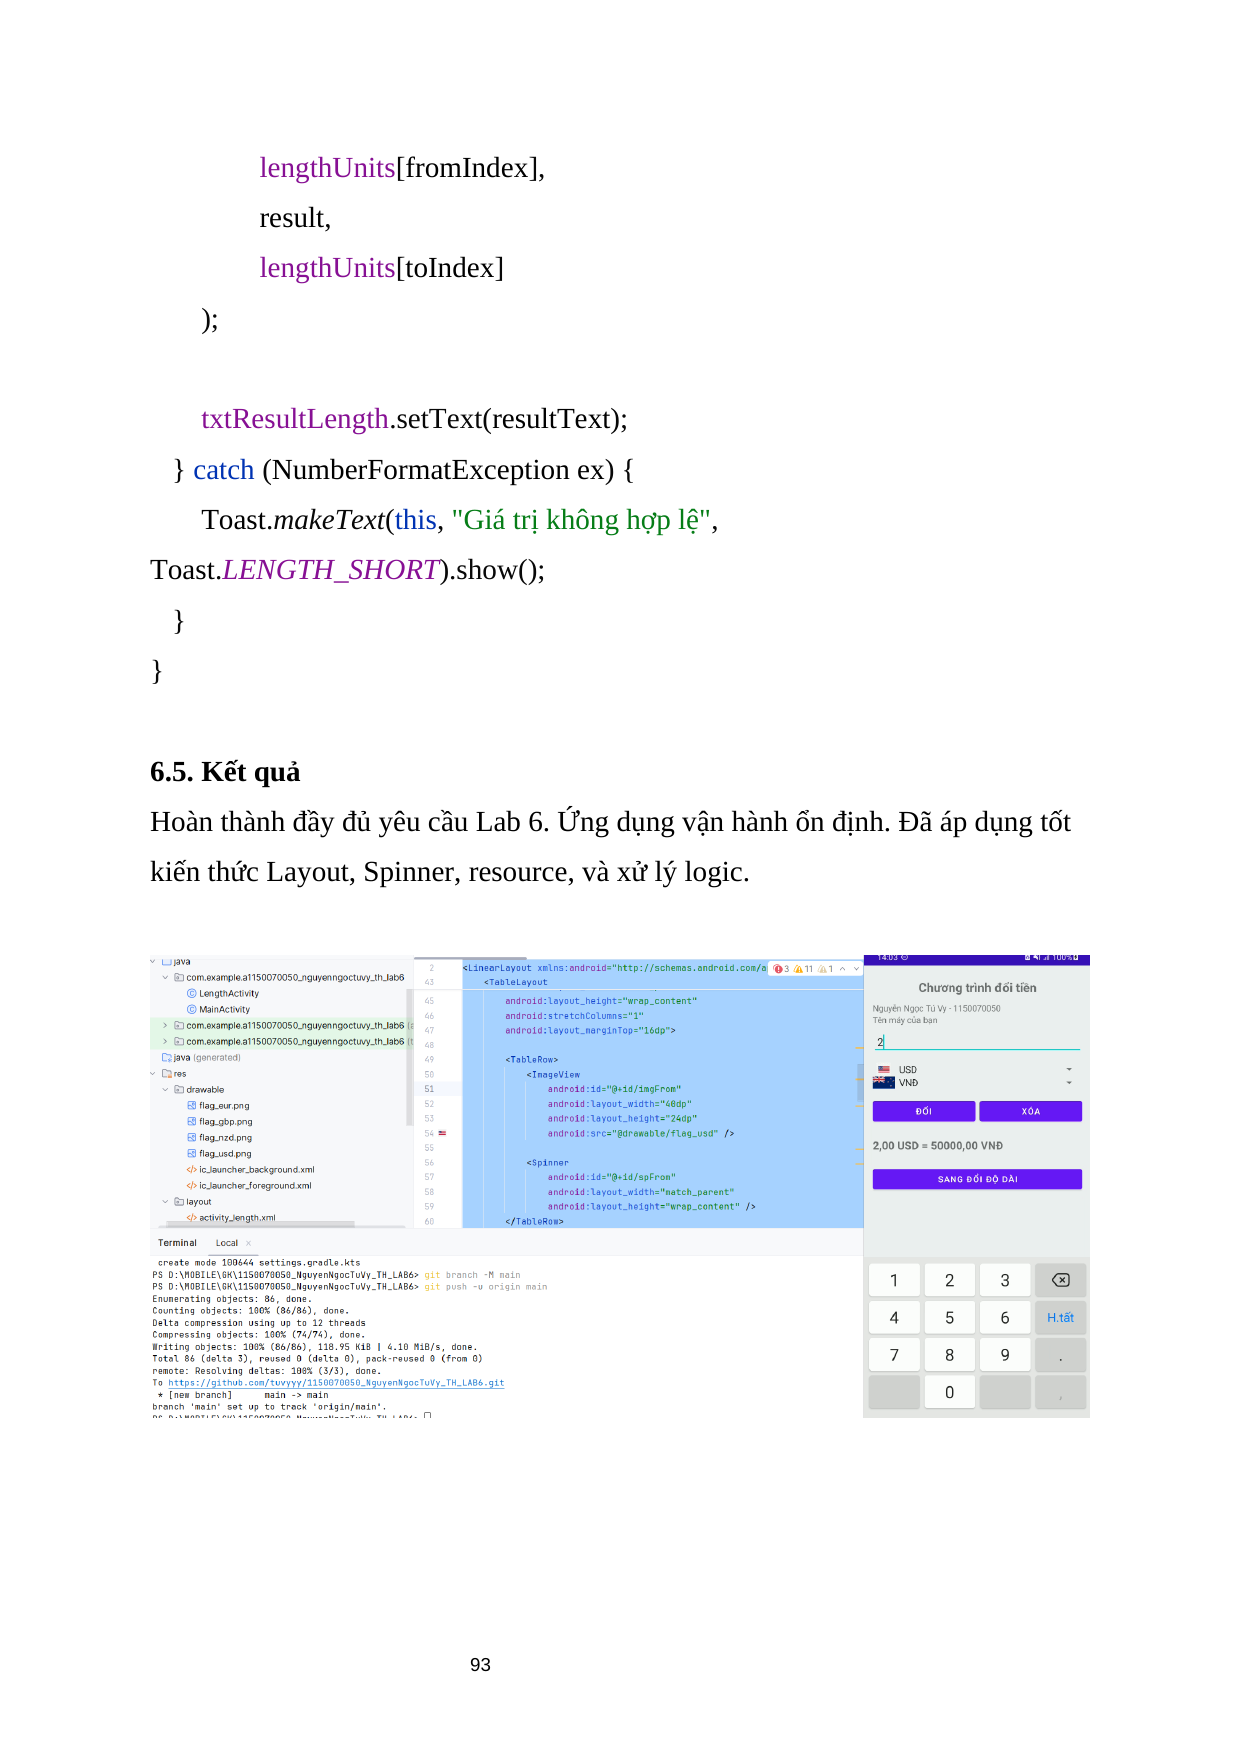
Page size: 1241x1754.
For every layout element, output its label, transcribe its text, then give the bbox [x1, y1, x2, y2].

text Toast.makeText(this, "Giá trị không hợp lệ", Toast.LENGTH_SHORT).show(); [150, 502, 1090, 586]
text ); [150, 301, 1090, 334]
text txtResultLength.setText(resultText); [150, 402, 1090, 435]
picture [150, 955, 1090, 1418]
text } [150, 603, 1090, 636]
text lengthUnits[fromIndex], [150, 150, 1090, 183]
text } [150, 653, 1090, 687]
text Hoàn thành đầy đủ yêu cầu Lab 6. Ứng dụng vận hành ổn định. Đã áp dụng tốt kiến thức Layout, Spinner, resource, và xử lý logic. [150, 804, 1090, 888]
text lengthUnits[toIndex] [150, 251, 1090, 284]
text result, [150, 200, 1090, 234]
text 6.5. Kết quả [150, 754, 1090, 787]
text } catch (NumberFormatException ex) { [150, 452, 1090, 485]
